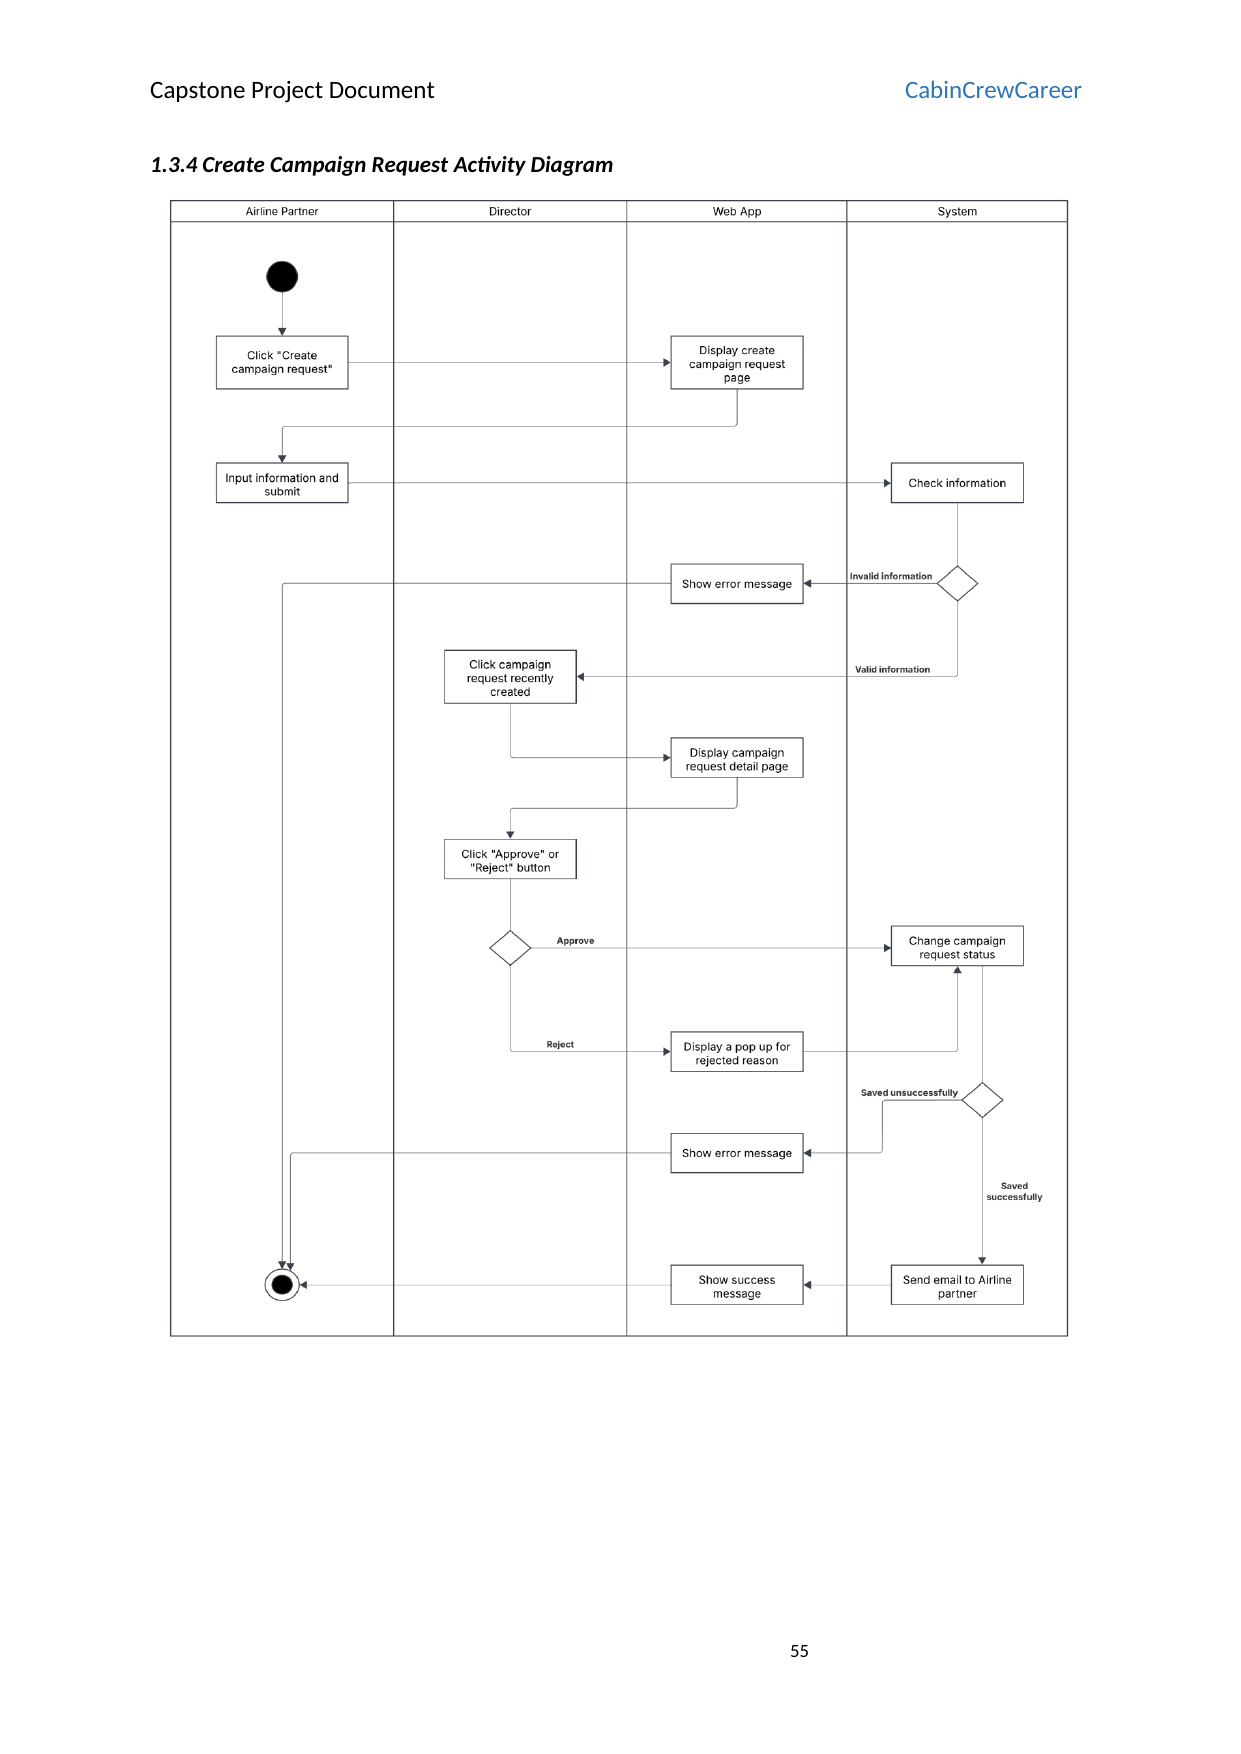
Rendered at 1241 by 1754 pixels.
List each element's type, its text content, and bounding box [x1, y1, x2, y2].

picture [150, 180, 1088, 1356]
subtitle 1.3.4 Create Campaign Request Activity Diagram [150, 150, 1090, 178]
